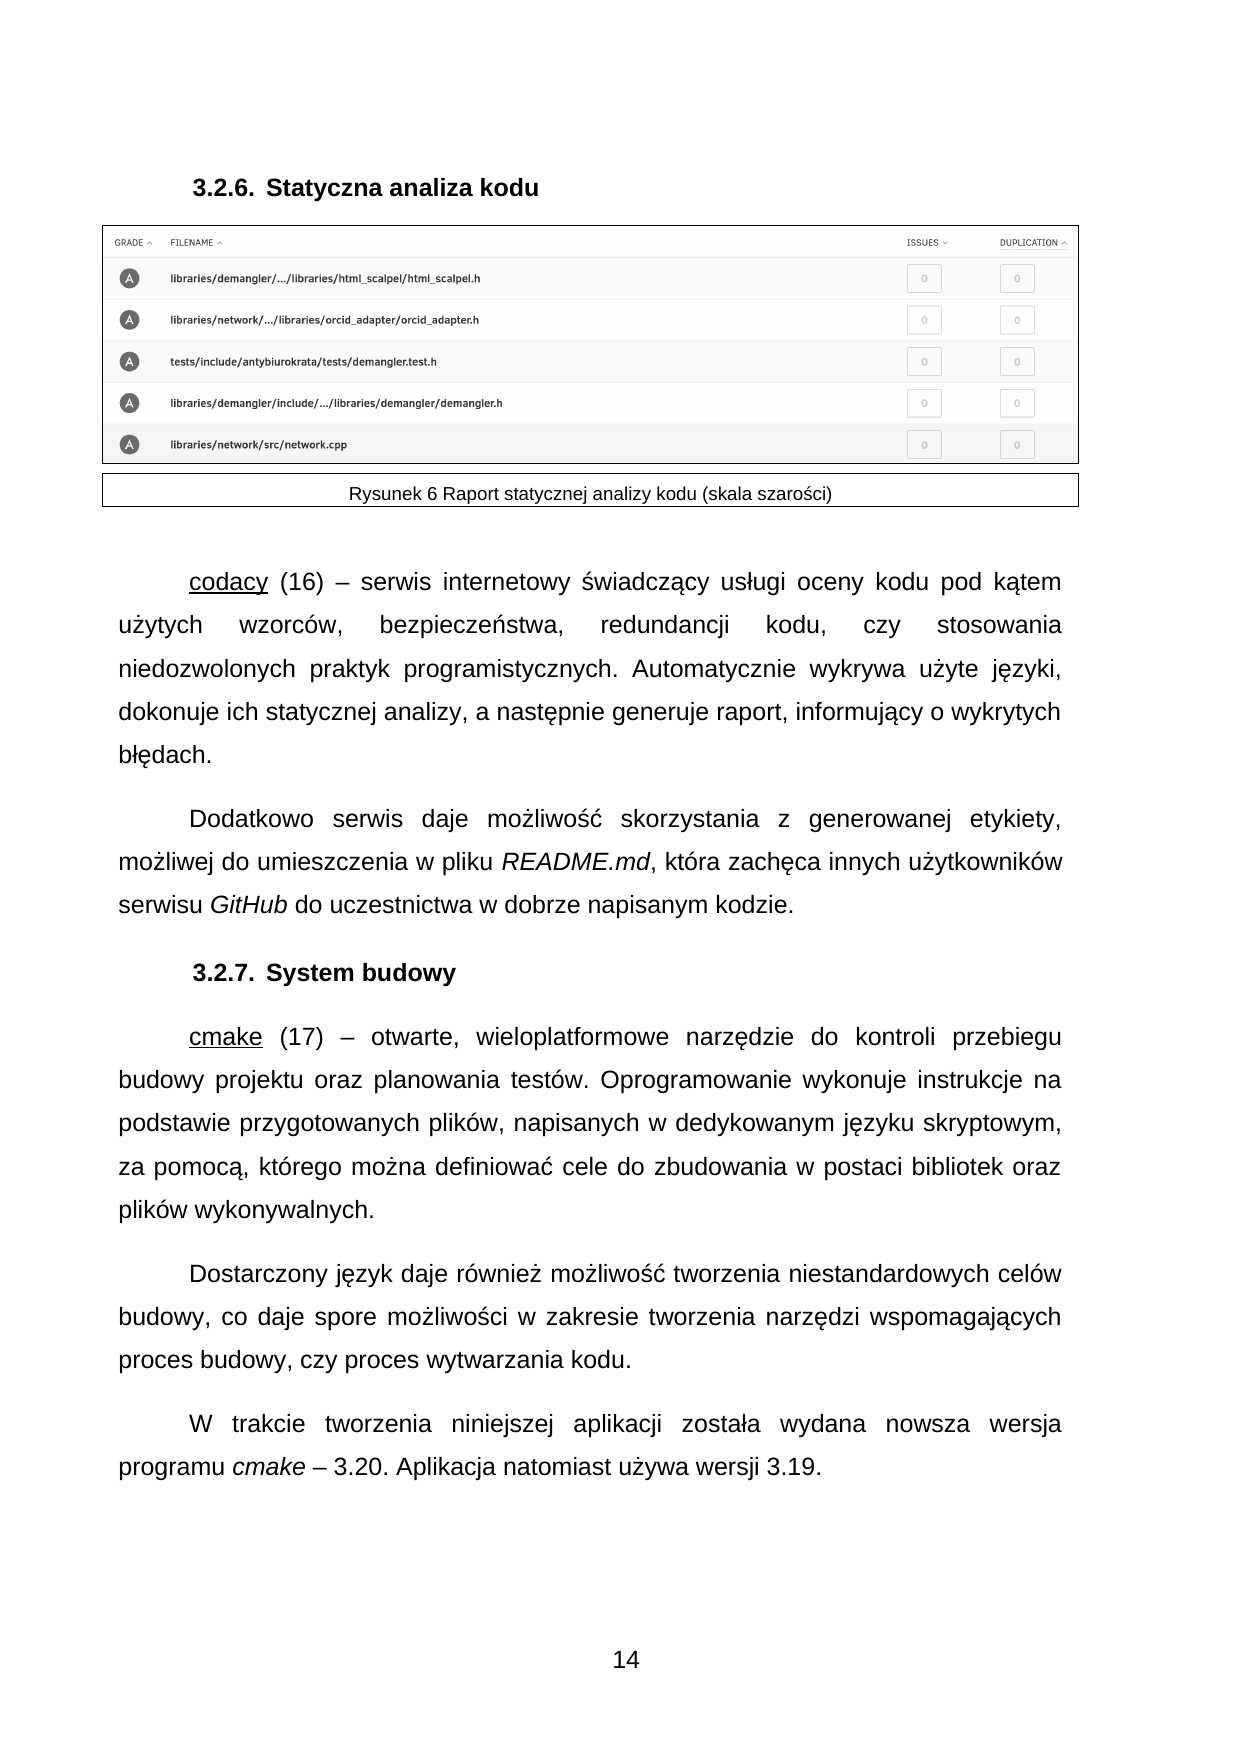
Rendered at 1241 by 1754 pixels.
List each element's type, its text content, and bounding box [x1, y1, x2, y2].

text codacy – serwis internetowy świadczący usługi oceny kodu pod kątem użytych wzorców, bezpieczeństwa, redundancji kodu, czy stosowania niedozwolonych praktyk programistycznych. Automatycznie wykrywa użyte języki, dokonuje ich statycznej analizy, a następnie generuje raport, informujący o wykrytych błędach. [118, 518, 1063, 768]
text Dodatkowo serwis daje możliwość skorzystania z generowanej etykiety, możliwej do umieszczenia w pliku README.md, która zachęca innych użytkowników serwisu GitHub do uczestnictwa w dobrze napisanym kodzie. [118, 804, 1063, 919]
text W trakcie tworzenia niniejszej aplikacji została wydana nowsza wersja programu cmake – 3.20. Aplikacja natomiast używa wersji 3.19. [118, 1409, 1063, 1481]
text cmake – otwarte, wieloplatformowe narzędzie do kontroli przebiegu budowy projektu oraz planowania testów. Oprogramowanie wykonuje instrukcje na podstawie przygotowanych plików, napisanych w dedykowanym języku skryptowym, za pomocą, którego można definiować cele do zbudowania w postaci bibliotek oraz plików wykonywalnych. [118, 1022, 1063, 1223]
text Dostarczony język daje również możliwość tworzenia niestandardowych celów budowy, co daje spore możliwości w zakresie tworzenia narzędzi wspomagających proces budowy, czy proces wytwarzania kodu. [118, 1258, 1063, 1373]
subtitle System budowy [192, 958, 1063, 987]
picture [103, 226, 1078, 463]
subtitle Statyczna analiza kodu [192, 173, 1063, 201]
